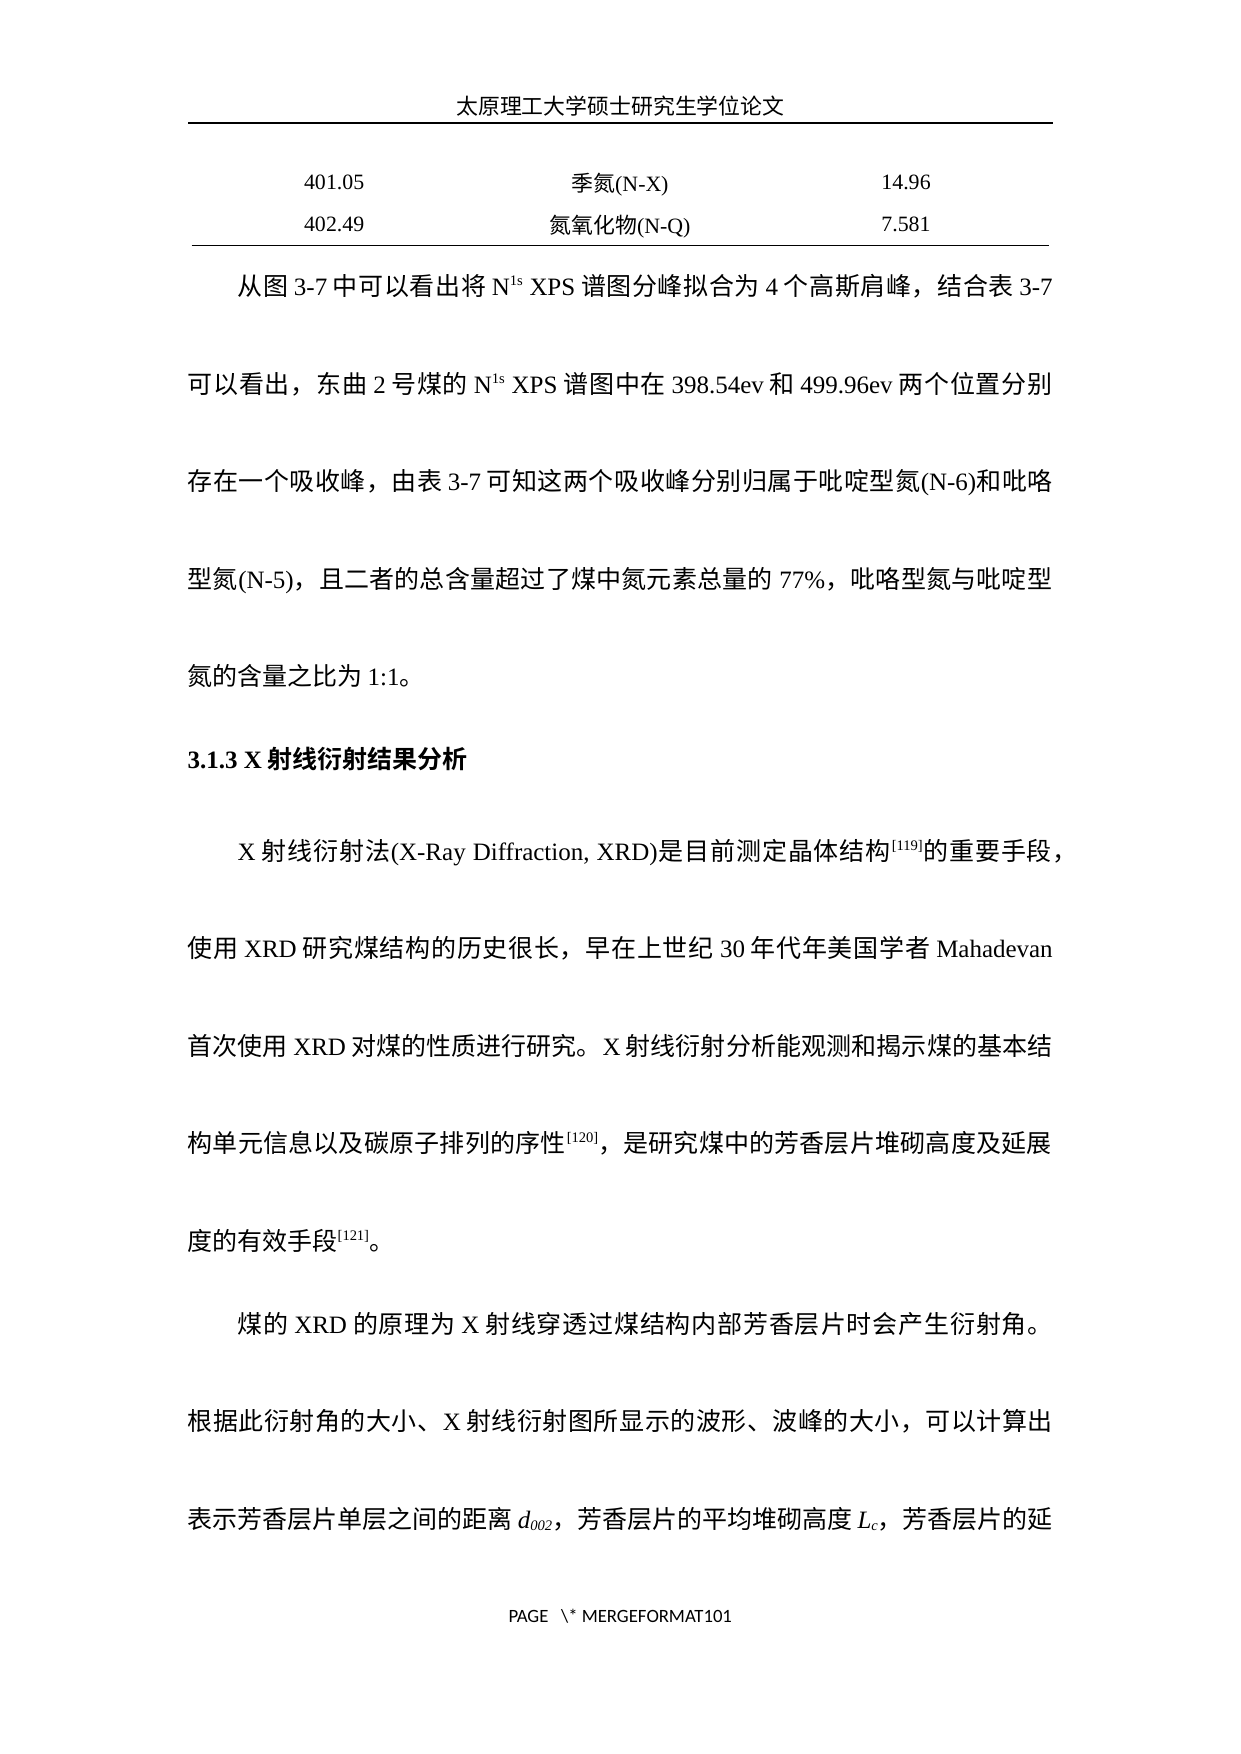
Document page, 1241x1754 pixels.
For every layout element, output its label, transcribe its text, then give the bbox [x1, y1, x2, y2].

table_cell 氮氧化物(N-Q) [476, 203, 763, 245]
text 从图3-7中可以看出将N1s XPS谱图分峰拟合为4个高斯肩峰，结合表3-7可以看出，东曲2号煤的N1s XPS谱图中在398.54ev和499.96ev两个位置分别存在一个吸收峰，由表3-7可知这两个吸收峰分别归属于吡啶型氮(N-6)和吡咯型氮(N-5)，且二者的总含量超过了煤中氮元素总量的77%，吡咯型氮与吡啶型氮的含量之比为1:1。 [187, 252, 1053, 707]
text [187, 1290, 1053, 1550]
table_cell 401.05 [192, 161, 476, 203]
text 3.1.3 X射线衍射结果分析 [187, 725, 1053, 790]
table_cell 402.49 [192, 203, 476, 245]
table_cell 季氮(N-X) [476, 161, 763, 203]
table_cell 7.581 [763, 203, 1048, 245]
table_cell 14.96 [763, 161, 1048, 203]
text X射线衍射法(X-Ray Diffraction, XRD)是目前测定晶体结构[119]的重要手段，使用XRD研究煤结构的历史很长，早在上世纪30年代年美国学者Mahadevan首次使用XRD对煤的性质进行研究。X射线衍射分析能观测和揭示煤的基本结构单元信息以及碳原子排列的序性[120]，是研究煤中的芳香层片堆砌高度及延展度的有效手段[121]。 [187, 817, 1053, 1272]
